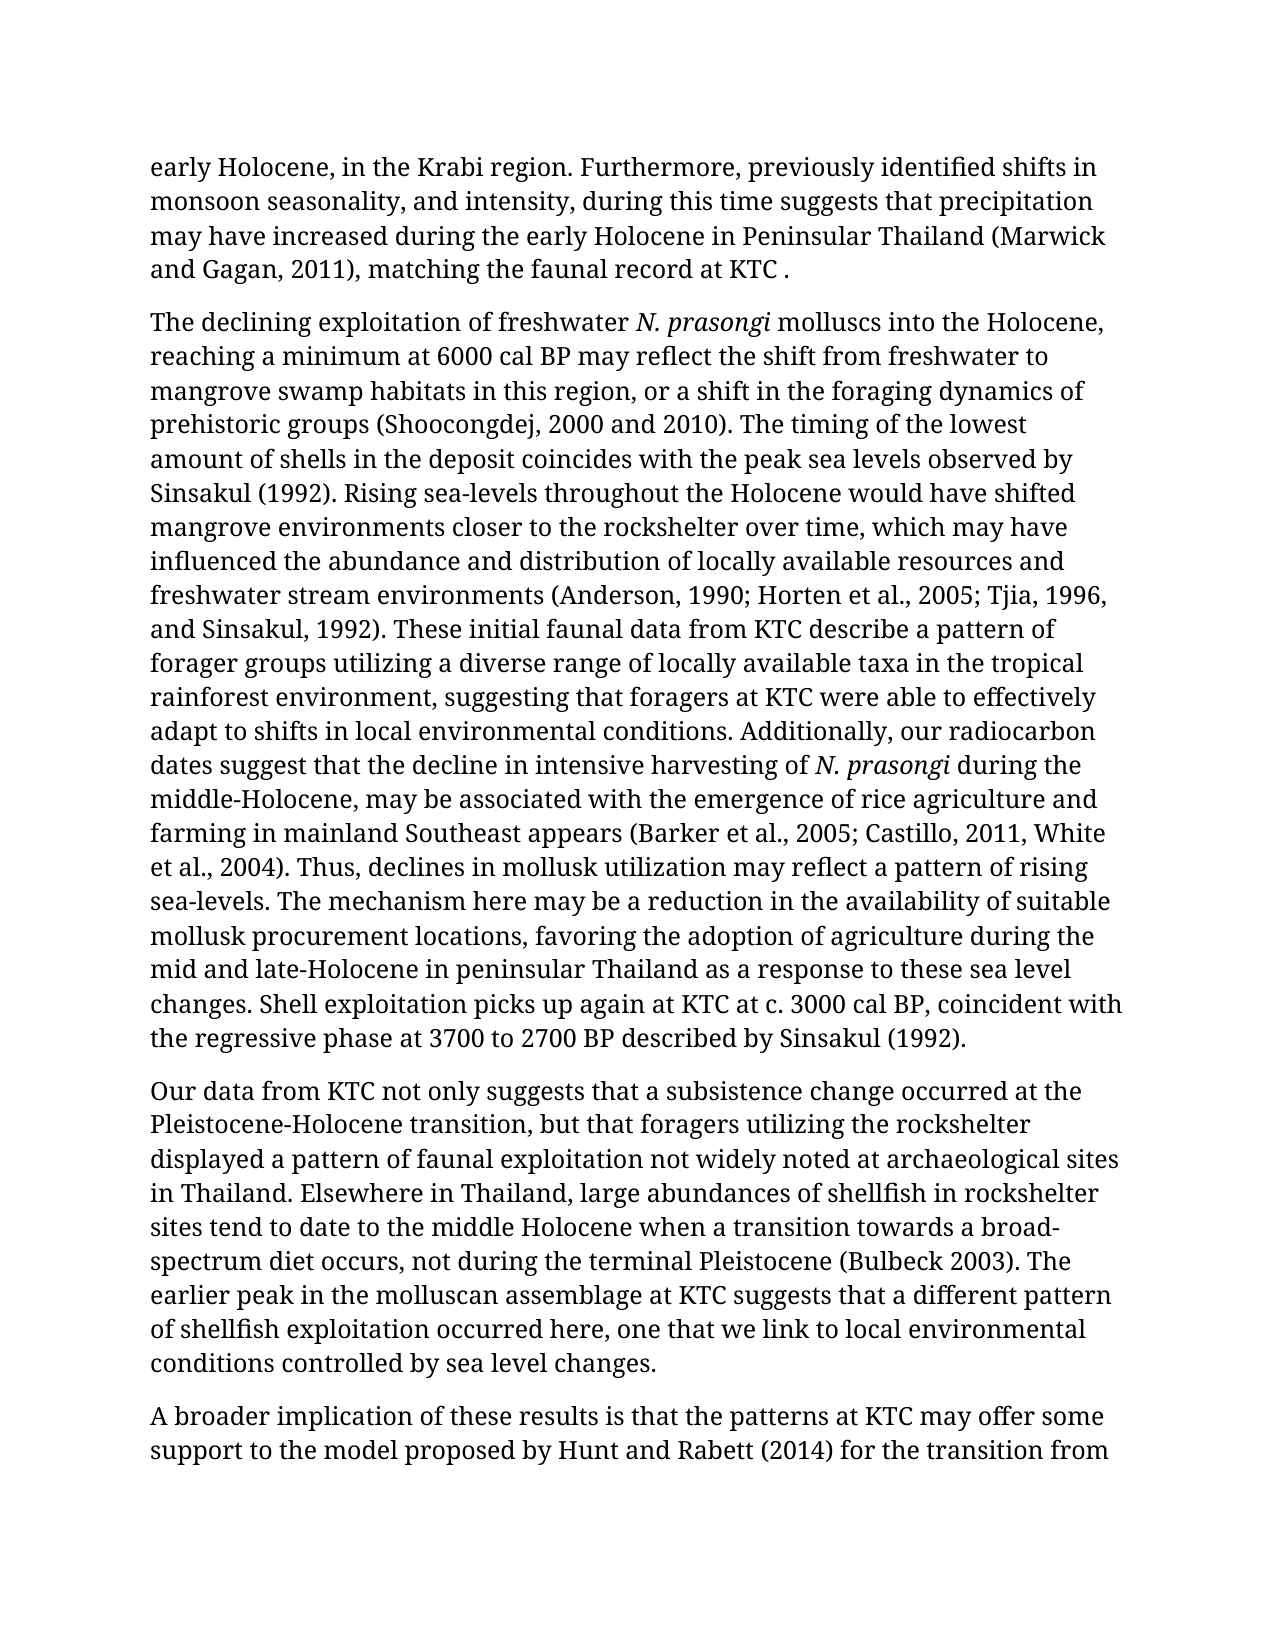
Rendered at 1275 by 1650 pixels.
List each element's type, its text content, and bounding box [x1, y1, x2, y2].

text Our data from KTC not only suggests that a subsistence change occurred at the Pleistocene-Holocene transition, but that foragers utilizing the rockshelter displayed a pattern of faunal exploitation not widely noted at archaeological sites in Thailand. Elsewhere in Thailand, large abundances of shellfish in rockshelter sites tend to date to the middle Holocene when a transition towards a broad-spectrum diet occurs, not during the terminal Pleistocene (Bulbeck 2003). The earlier peak in the molluscan assemblage at KTC suggests that a different pattern of shellfish exploitation occurred here, one that we link to local environmental conditions controlled by sea level changes. [150, 1073, 1125, 1380]
text The declining exploitation of freshwater N. prasongi molluscs into the Holocene, reaching a minimum at 6000 cal BP may reflect the shift from freshwater to mangrove swamp habitats in this region, or a shift in the foraging dynamics of prehistoric groups (Shoocongdej, 2000 and 2010). The timing of the lowest amount of shells in the deposit coincides with the peak sea levels observed by Sinsakul (1992). Rising sea-levels throughout the Holocene would have shifted mangrove environments closer to the rockshelter over time, which may have influenced the abundance and distribution of locally available resources and freshwater stream environments (Anderson, 1990; Horten et al., 2005; Tjia, 1996, and Sinsakul, 1992). These initial faunal data from KTC describe a pattern of forager groups utilizing a diverse range of locally available taxa in the tropical rainforest environment, suggesting that foragers at KTC were able to effectively adapt to shifts in local environmental conditions. Additionally, our radiocarbon dates suggest that the decline in intensive harvesting of N. prasongi during the middle-Holocene, may be associated with the emergence of rice agriculture and farming in mainland Southeast appears (Barker et al., 2005; Castillo, 2011, White et al., 2004). Thus, declines in mollusk utilization may reflect a pattern of rising sea-levels. The mechanism here may be a reduction in the availability of suitable mollusk procurement locations, favoring the adoption of agriculture during the mid and late-Holocene in peninsular Thailand as a response to these sea level changes. Shell exploitation picks up again at KTC at c. 3000 cal BP, coincident with the regressive phase at 3700 to 2700 BP described by Sinsakul (1992). [150, 305, 1125, 1054]
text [150, 1398, 1125, 1467]
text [150, 150, 1125, 286]
